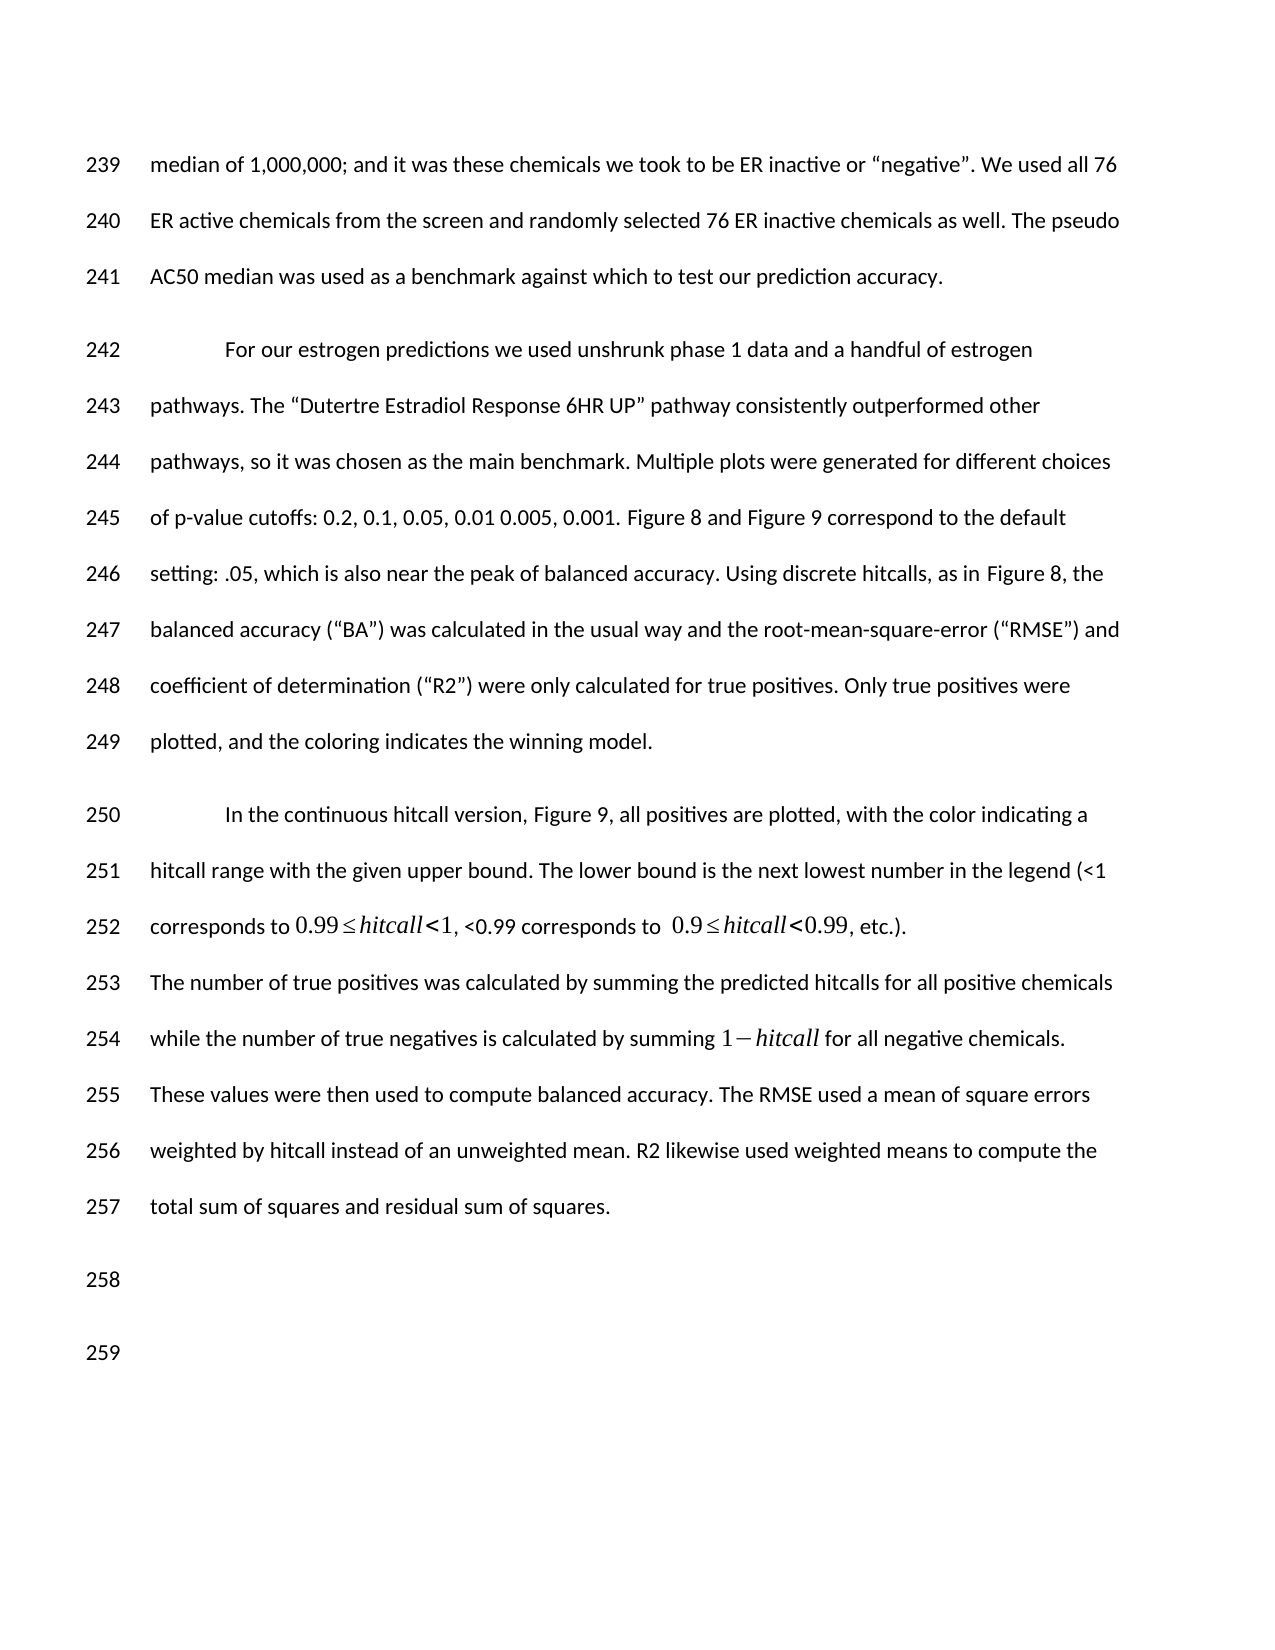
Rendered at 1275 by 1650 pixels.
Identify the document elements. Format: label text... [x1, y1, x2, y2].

text In the continuous hitcall version, Figure 9, all positives are plotted, with the color indicating a hitcall range with the given upper bound. The lower bound is the next lowest number in the legend (<1 corresponds to , <0.99 corresponds to , etc.). The number of true positives was calculated by summing the predicted hitcalls for all positive chemicals while the number of true negatives is calculated by summing for all negative chemicals. These values were then used to compute balanced accuracy. The RMSE used a mean of square errors weighted by hitcall instead of an unweighted mean. R2 likewise used weighted means to compute the total sum of squares and residual sum of squares. [150, 800, 1125, 1220]
text For our estrogen predictions we used unshrunk phase 1 data and a handful of estrogen pathways. The “Dutertre Estradiol Response 6HR UP” pathway consistently outperformed other pathways, so it was chosen as the main benchmark. Multiple plots were generated for different choices of p-value cutoffs: 0.2, 0.1, 0.05, 0.01 0.005, 0.001. Figures 8 and 9 correspond to the default setting: .05, which is also near the peak of balanced accuracy. Using discrete hitcalls, as in Figure 8, the balanced accuracy (“BA”) was calculated in the usual way and the root-mean-square-error (“RMSE”) and coefficient of determination (“R2”) were only calculated for true positives. Only true positives were plotted, and the coloring indicates the winning model. [150, 335, 1125, 755]
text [150, 150, 1125, 290]
